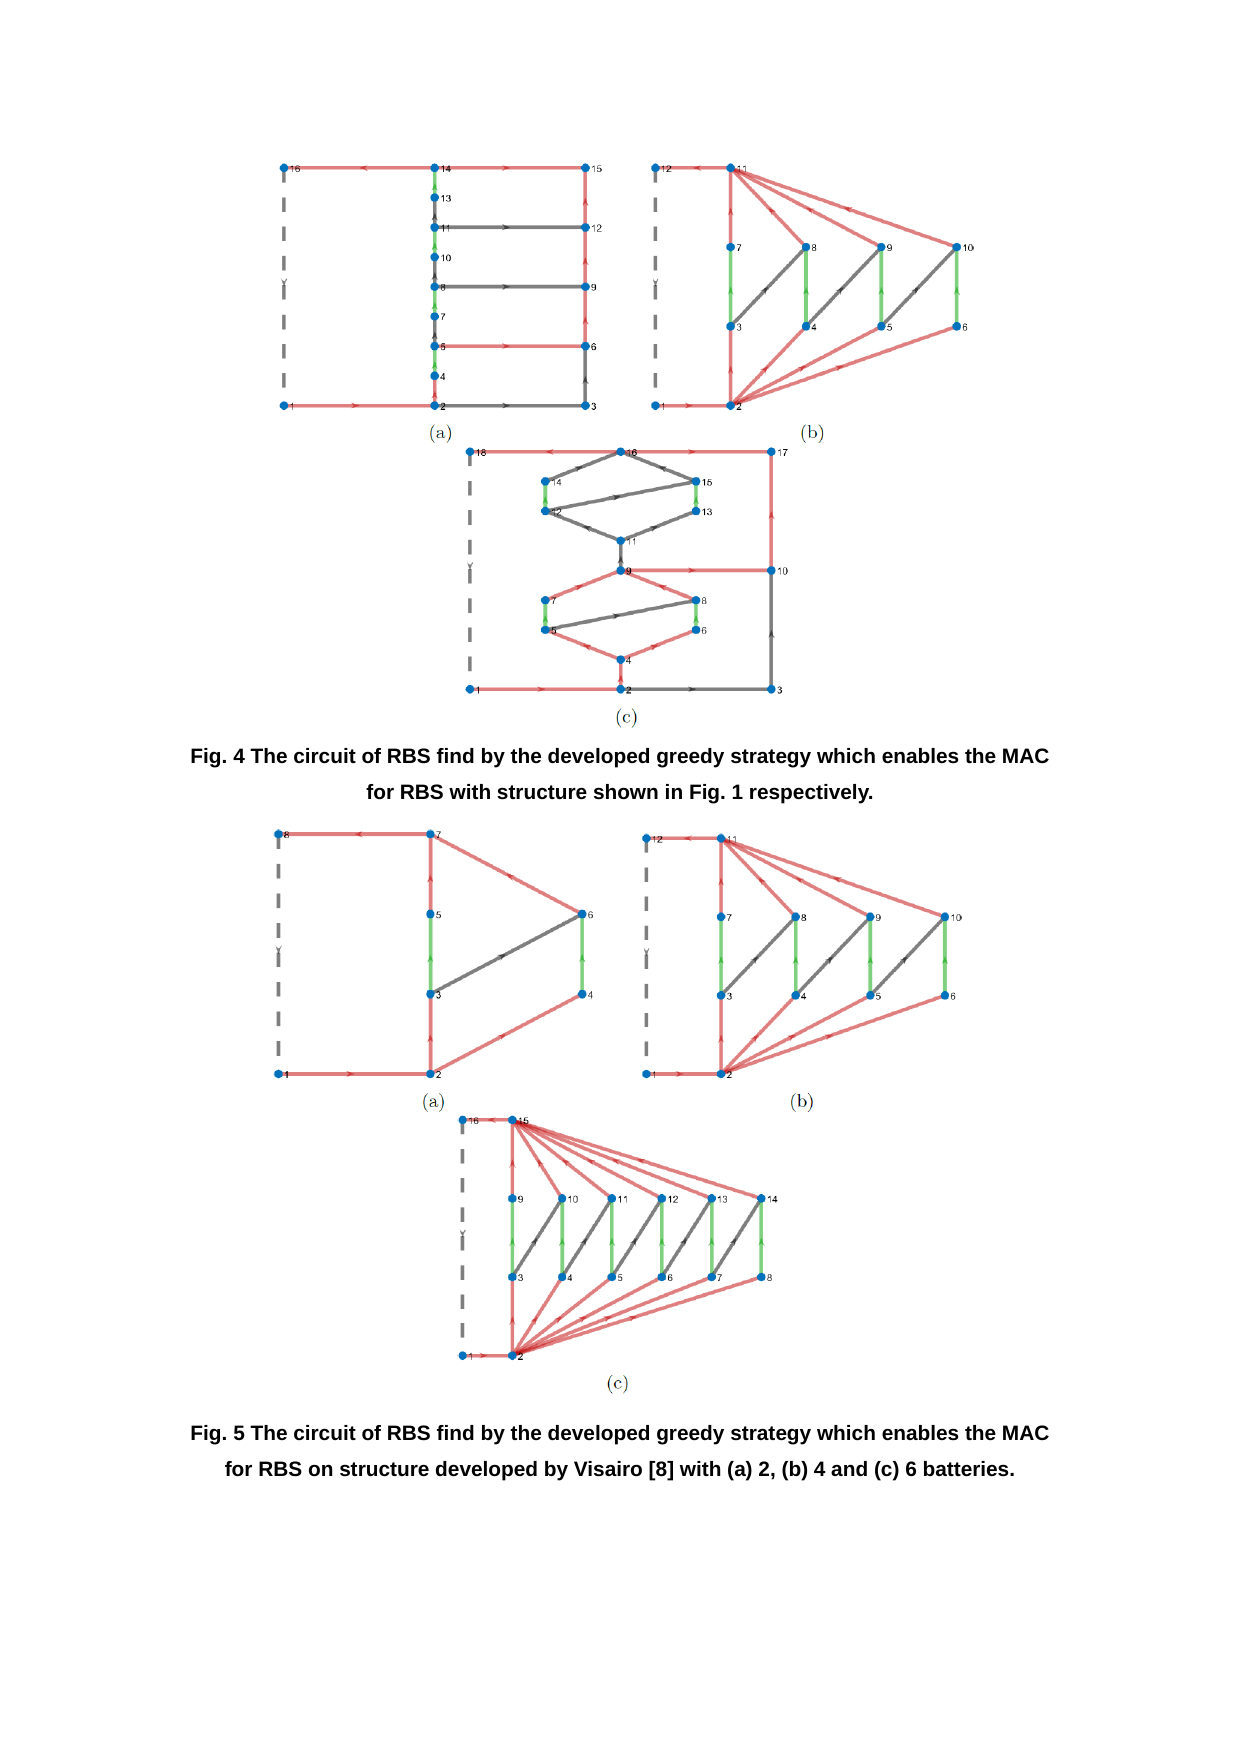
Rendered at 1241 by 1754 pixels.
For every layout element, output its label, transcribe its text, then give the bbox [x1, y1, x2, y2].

picture [250, 153, 991, 744]
text Fig. 5 The circuit of RBS find by the developed greedy strategy which enables the MAC for RBS on structure developed by Visairo [8] with (a) 2, (b) 4 and (c) 6 batteries. [177, 1421, 1063, 1481]
picture [262, 816, 979, 1407]
text Fig. 4 The circuit of RBS find by the developed greedy strategy which enables the MAC for RBS with structure shown in Fig. 1 respectively. [177, 744, 1063, 804]
